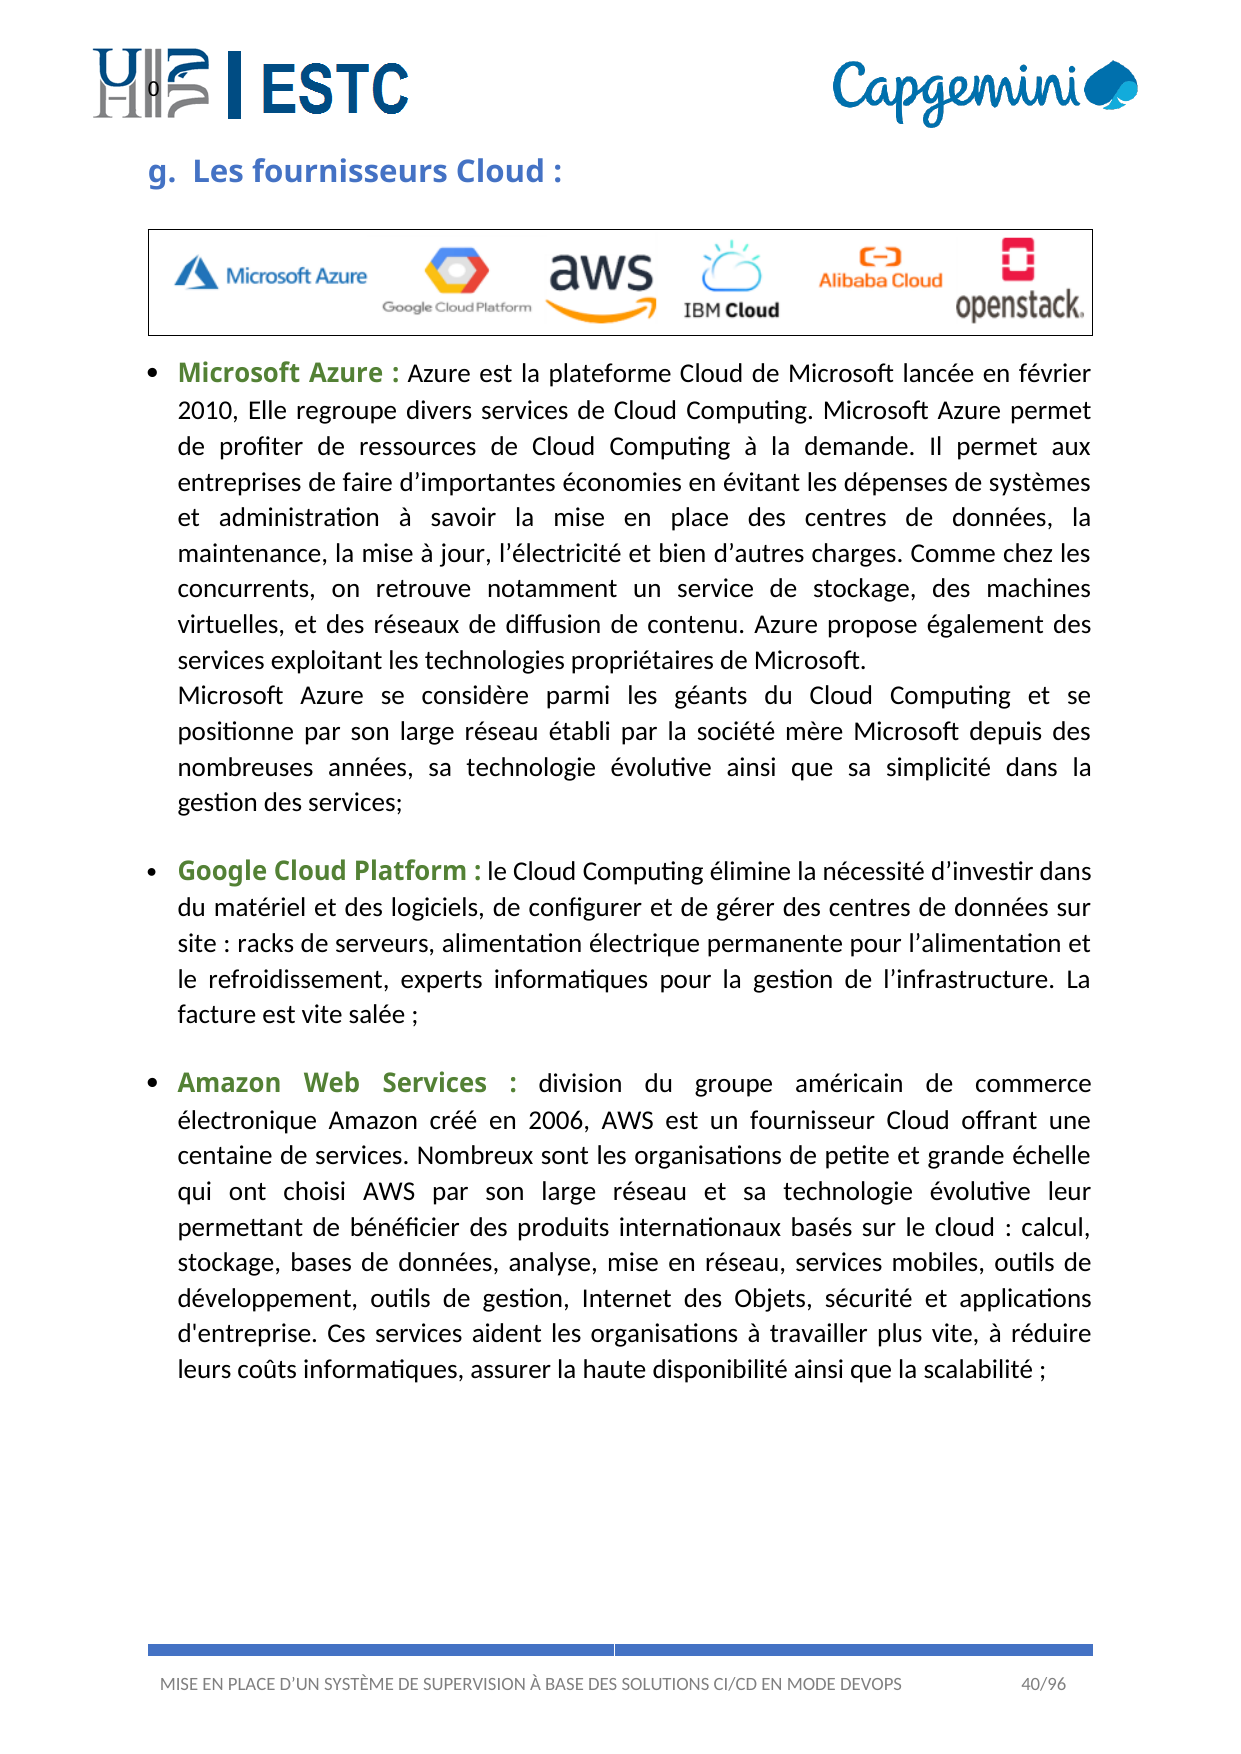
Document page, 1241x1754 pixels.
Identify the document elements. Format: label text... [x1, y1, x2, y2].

picture [833, 60, 1139, 128]
picture [149, 230, 1092, 335]
list Amazon Web Services : division du groupe américain de commerce électronique Amazon créé en 2006, AWS est un fournisseur Cloud offrant une centaine de services. Nombreux sont les organisations de petite et grande échelle qui ont choisi AWS par son large réseau et sa technologie évolutive leur permettant de bénéficier des produits internationaux basés sur le cloud : calcul, stockage, bases de données, analyse, mise en réseau, services mobiles, outils de développement, outils de gestion, Internet des Objets, sécurité et applications d'entreprise. Ces services aident les organisations à travailler plus vite, à réduire leurs coûts informatiques, assurer la haute disponibilité ainsi que la scalabilité ; [148, 1063, 1093, 1385]
subtitle Les fournisseurs Cloud : [148, 149, 1093, 191]
list Google Cloud Platform : le Cloud Computing élimine la nécessité d’investir dans du matériel et des logiciels, de configurer et de gérer des centres de données sur site : racks de serveurs, alimentation électrique permanente pour l’alimentation et le refroidissement, experts informatiques pour la gestion de l’infrastructure. La facture est vite salée ; [148, 851, 1093, 1031]
list Microsoft Azure : Azure est la plateforme Cloud de Microsoft lancée en février 2010, Elle regroupe divers services de Cloud Computing. Microsoft Azure permet de profiter de ressources de Cloud Computing à la demande. Il permet aux entreprises de faire d’importantes économies en évitant les dépenses de systèmes et administration à savoir la mise en place des centres de données, la maintenance, la mise à jour, l’électricité et bien d’autres charges. Comme chez les concurrents, on retrouve notamment un service de stockage, des machines virtuelles, et des réseaux de diffusion de contenu. Azure propose également des services exploitant les technologies propriétaires de Microsoft. [148, 354, 1093, 676]
picture [87, 40, 418, 136]
list Microsoft Azure se considère parmi les géants du Cloud Computing et se positionne par son large réseau établi par la société mère Microsoft depuis des nombreuses années, sa technologie évolutive ainsi que sa simplicité dans la gestion des services; [177, 678, 1093, 818]
